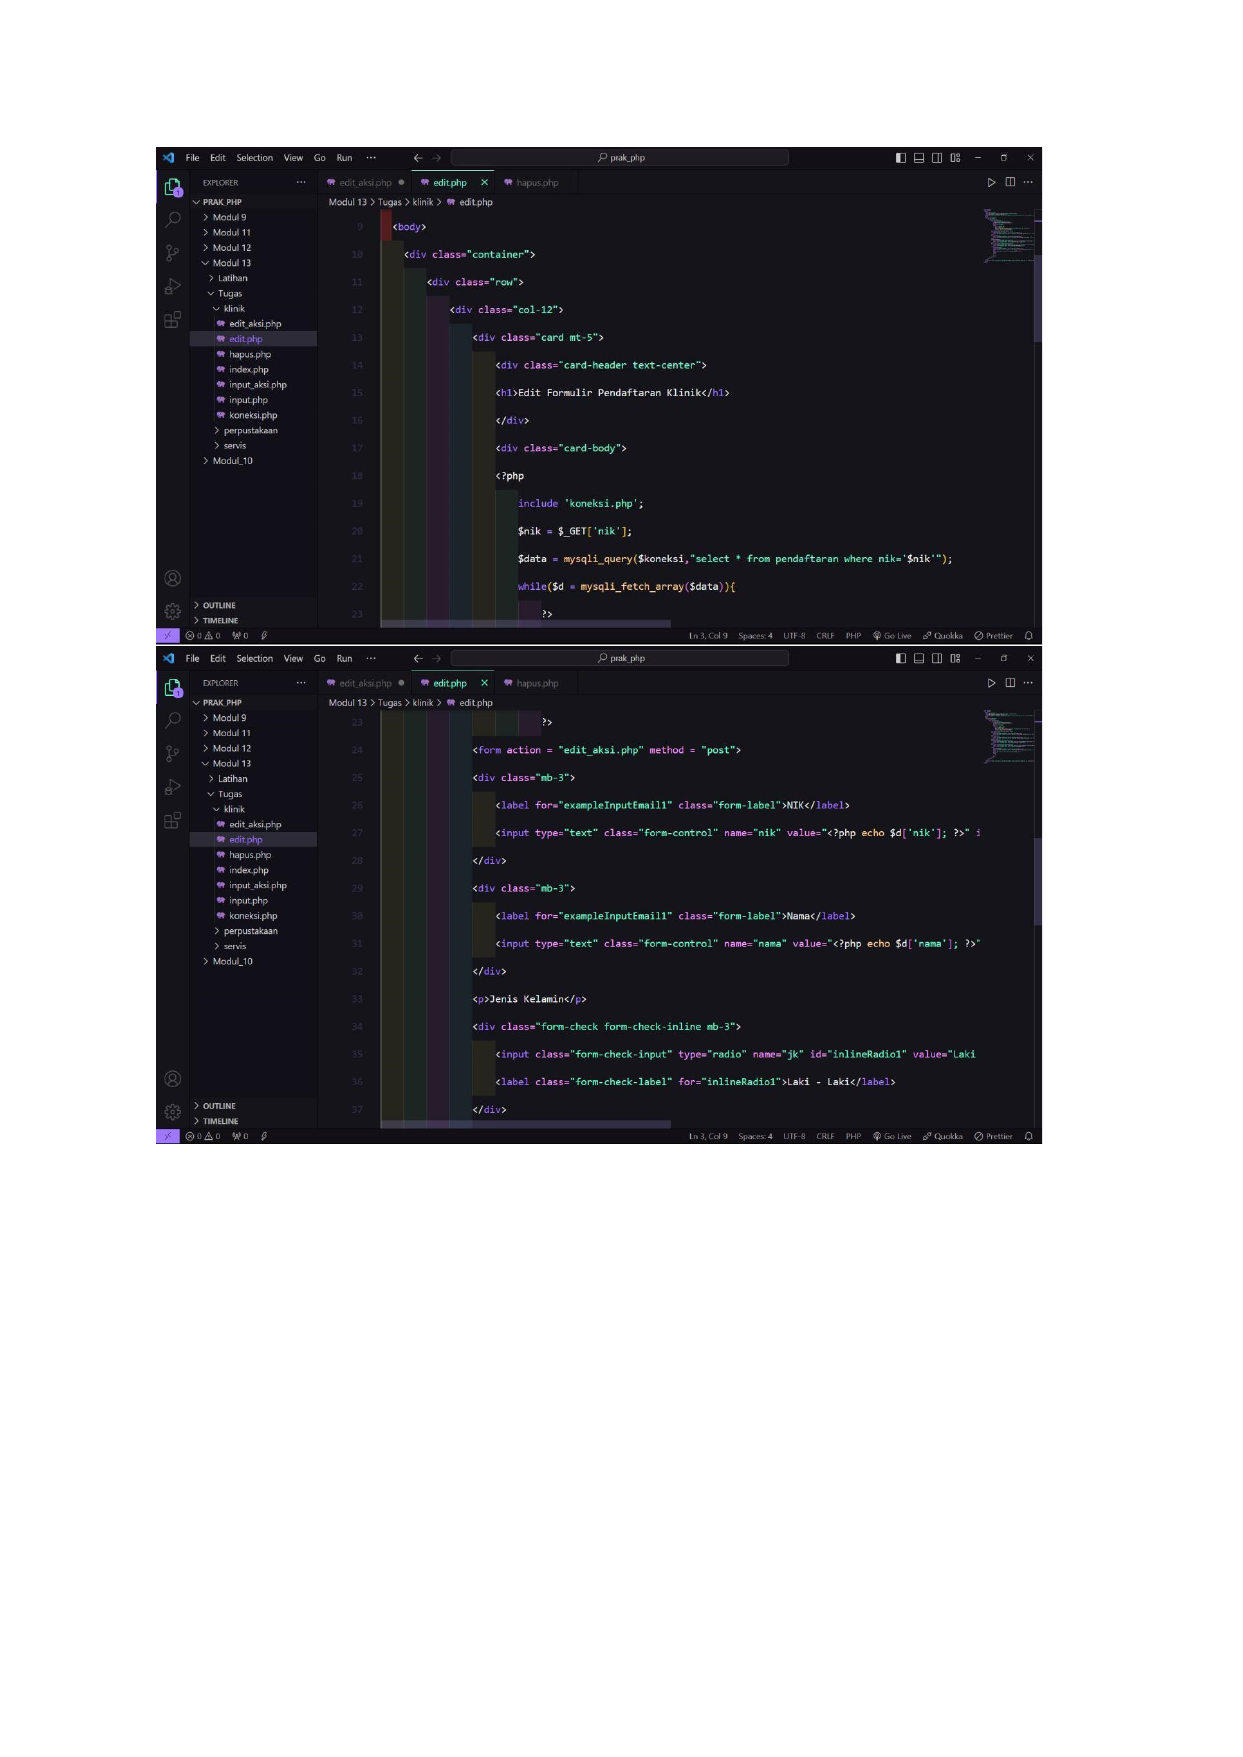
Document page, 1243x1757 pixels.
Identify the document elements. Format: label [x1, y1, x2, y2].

picture [156, 147, 1043, 1144]
